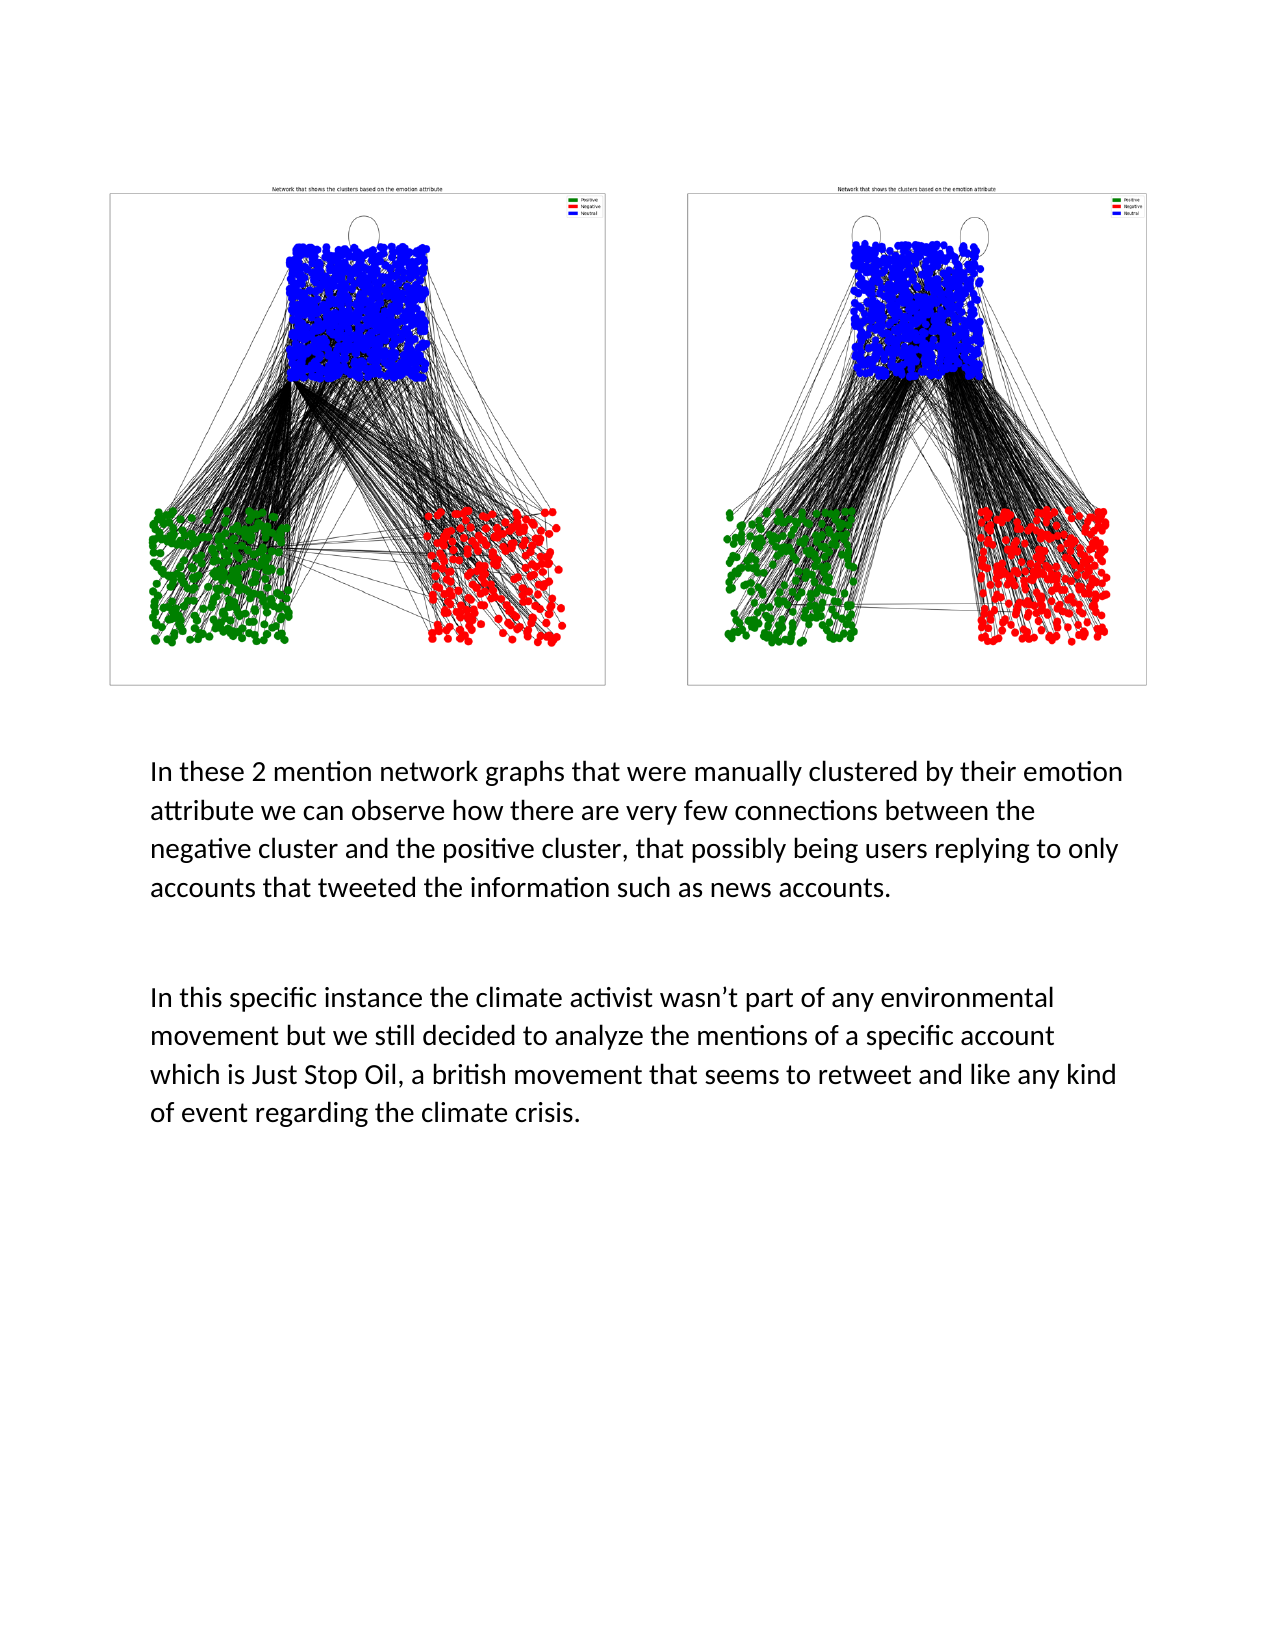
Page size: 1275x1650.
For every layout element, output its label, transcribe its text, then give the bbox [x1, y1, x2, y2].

text In these 2 mention network graphs that were manually clustered by their emotion attribute we can observe how there are very few connections between the negative cluster and the positive cluster, that possibly being users replying to only accounts that tweeted the information such as news accounts. [150, 753, 1125, 904]
picture [685, 183, 1149, 688]
text In this specific instance the climate activist wasn’t part of any environmental movement but we still decided to analyze the mentions of a specific account which is Just Stop Oil, a british movement that seems to retweet and like any kind of event regarding the climate crisis. [150, 979, 1125, 1130]
picture [106, 183, 608, 688]
